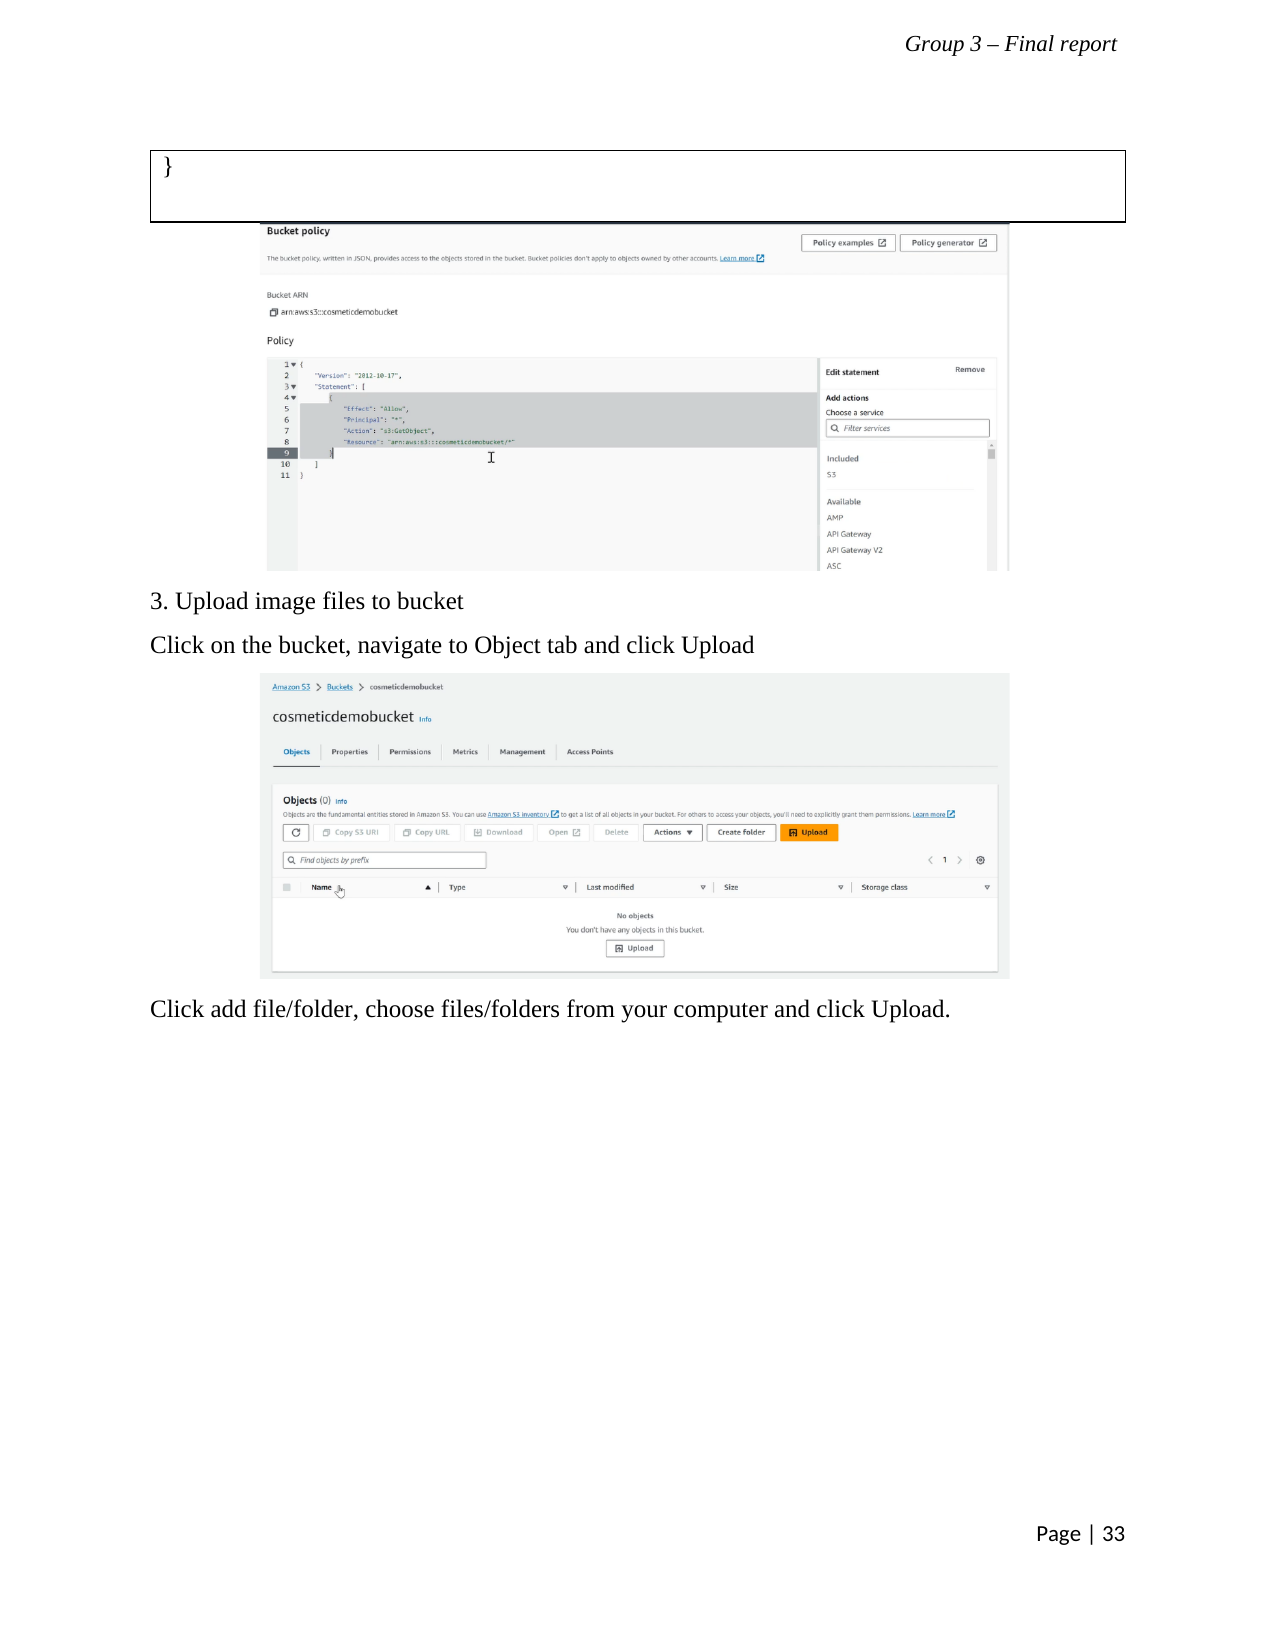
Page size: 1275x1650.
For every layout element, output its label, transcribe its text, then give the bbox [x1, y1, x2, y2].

text 3. Upload image files to bucket [150, 586, 1119, 615]
picture [259, 673, 1010, 979]
picture [259, 222, 1010, 571]
text Click add file/folder, choose files/folders from your computer and click Upload. [150, 994, 1119, 1022]
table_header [151, 151, 1125, 221]
text Click on the bucket, navigate to Object tab and click Upload [150, 630, 1119, 659]
